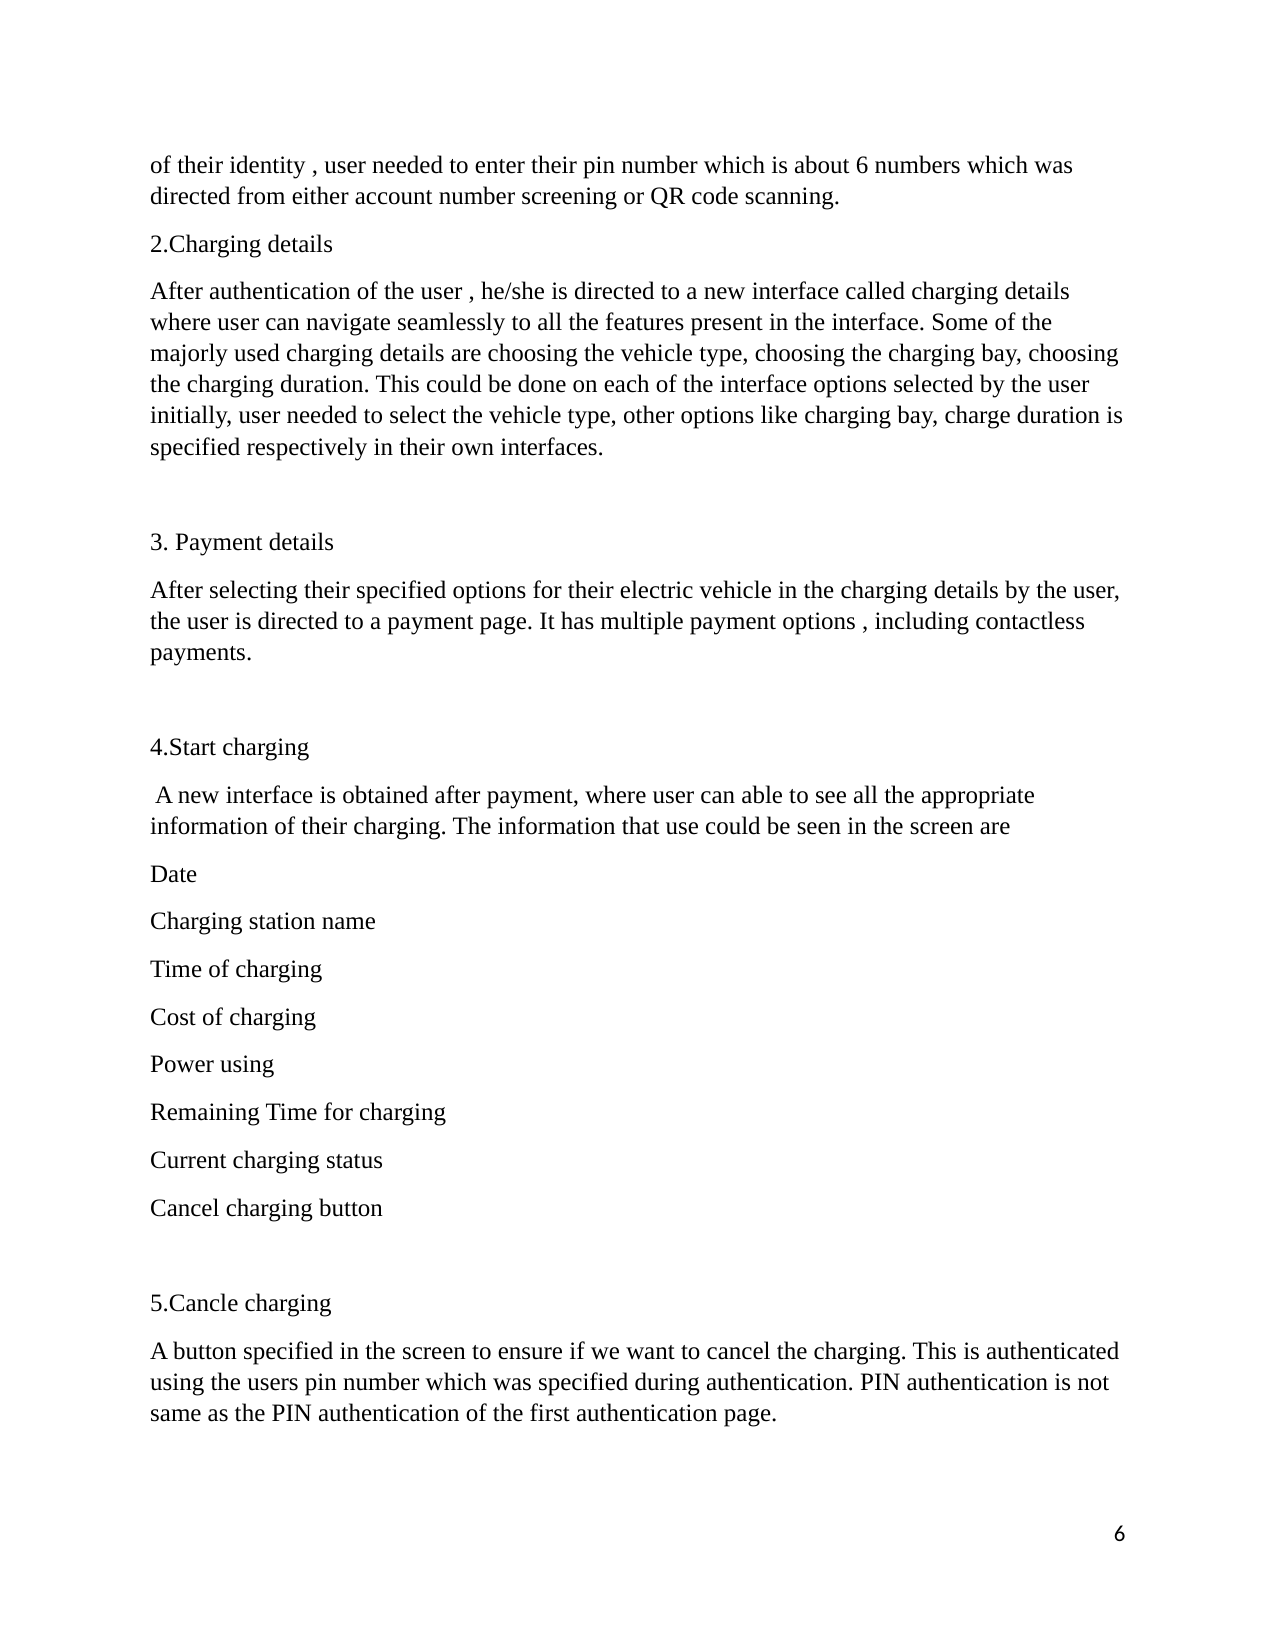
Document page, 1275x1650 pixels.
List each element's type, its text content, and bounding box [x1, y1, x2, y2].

text After selecting their specified options for their electric vehicle in the charging details by the user, the user is directed to a payment page. It has multiple payment options , including contactless payments. [150, 575, 1125, 666]
text A button specified in the screen to ensure if we want to cancel the charging. This is authenticated using the users pin number which was specified during authentication. PIN authentication is not same as the PIN authentication of the first authentication page. [150, 1336, 1125, 1427]
text Cancel charging button [150, 1193, 1125, 1221]
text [150, 150, 1125, 210]
text Current charging status [150, 1145, 1125, 1174]
text A new interface is obtained after payment, where user can able to see all the appropriate information of their charging. The information that use could be seen in the screen are [150, 780, 1125, 840]
text Remaining Time for charging [150, 1097, 1125, 1126]
text 5.Cancle charging [150, 1288, 1125, 1317]
text After authentication of the user , he/she is directed to a new interface called charging details where user can navigate seamlessly to all the features present in the interface. Some of the majorly used charging details are choosing the vehicle type, choosing the charging bay, choosing the charging duration. This could be done on each of the interface options selected by the user initially, user needed to select the vehicle type, other options like charging bay, charge duration is specified respectively in their own interfaces. [150, 276, 1125, 460]
text 3. Payment details [150, 527, 1125, 556]
text Power using [150, 1049, 1125, 1078]
text Time of charging [150, 954, 1125, 983]
text Cost of charging [150, 1002, 1125, 1031]
text 2.Charging details [150, 229, 1125, 257]
text Date [150, 859, 1125, 887]
text 4.Start charging [150, 732, 1125, 761]
text Charging station name [150, 906, 1125, 935]
